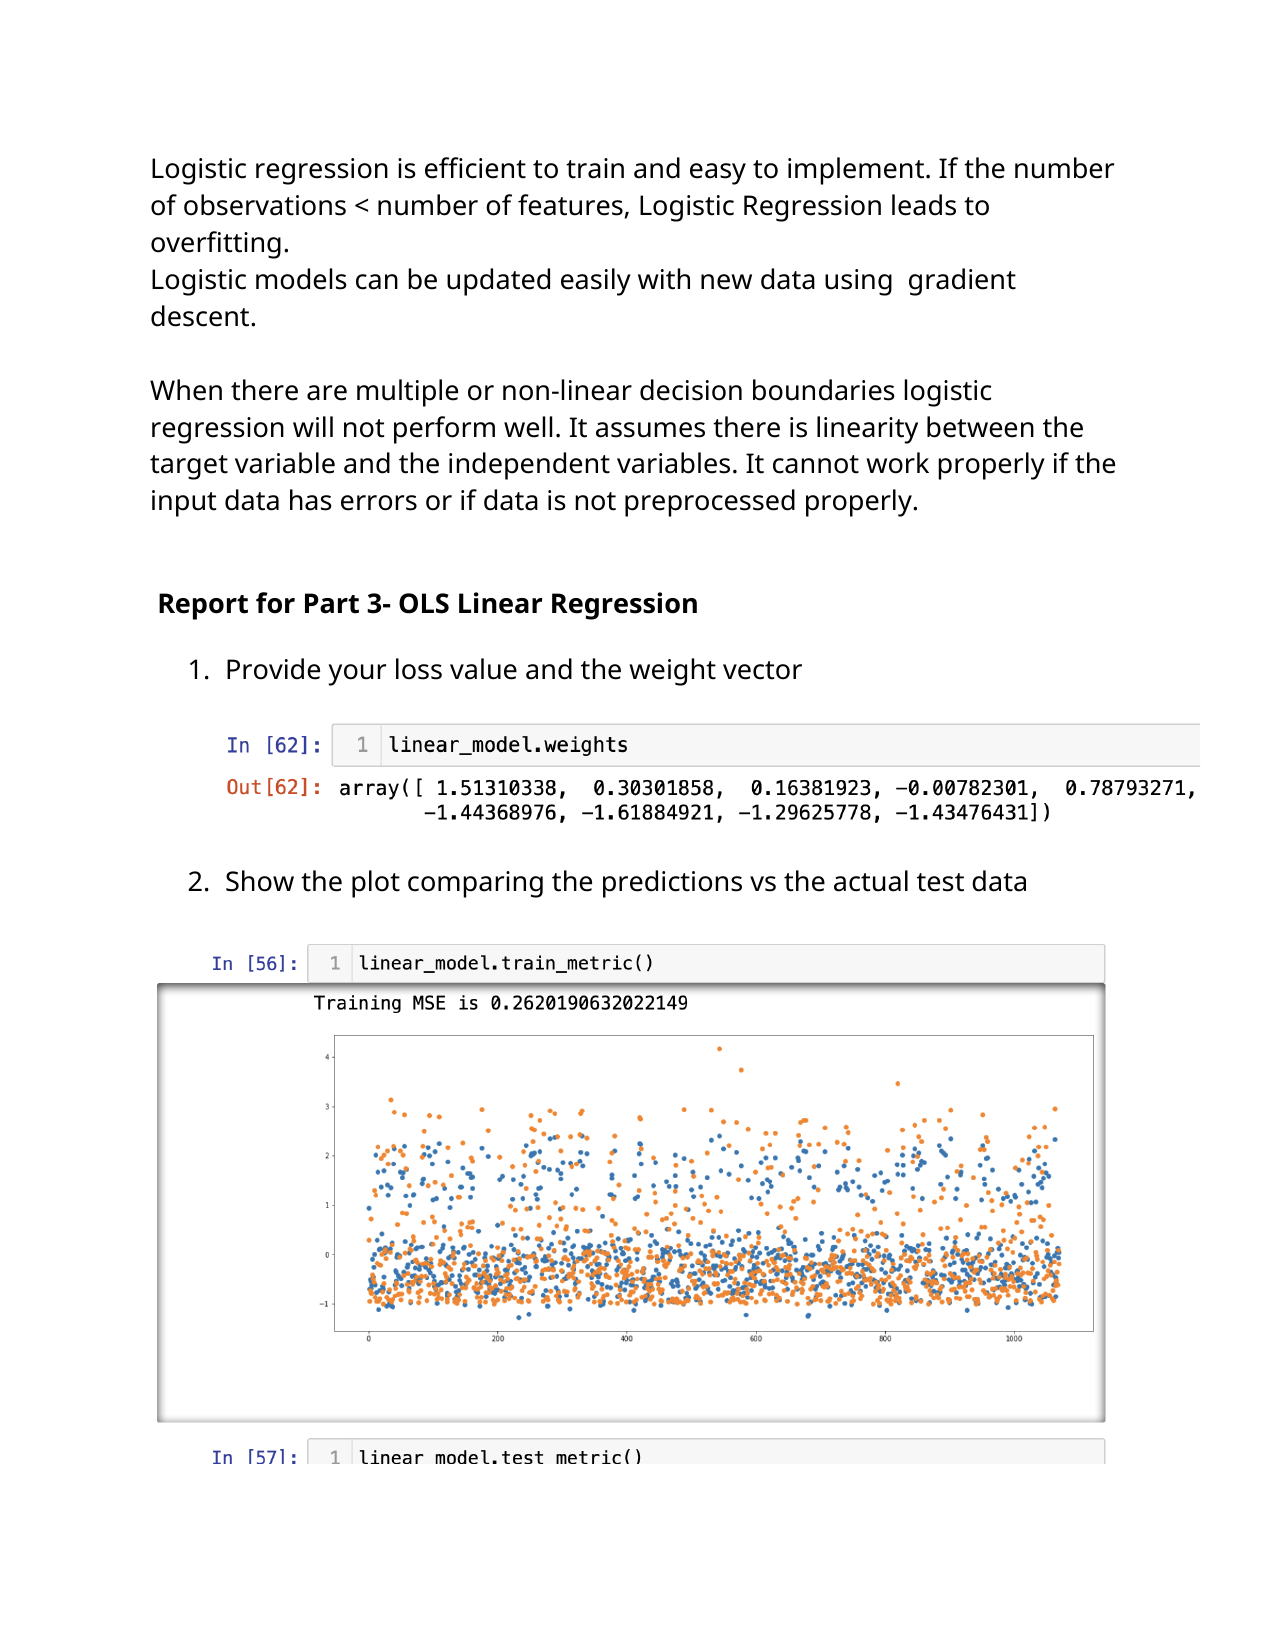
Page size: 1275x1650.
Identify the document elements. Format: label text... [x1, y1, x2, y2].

picture [225, 716, 1200, 833]
text When there are multiple or non-linear decision boundaries logistic regression will not perform well. It assumes there is linearity between the target variable and the independent variables. It cannot work properly if the input data has errors or if data is not preprocessed properly. [150, 371, 1125, 519]
list Show the plot comparing the predictions vs the actual test data [187, 862, 1125, 899]
picture [150, 928, 1125, 1464]
text Logistic regression is efficient to train and easy to implement. If the number of observations < number of features, Logistic Regression leads to overfitting. [150, 150, 1125, 261]
text Report for Part 3- OLS Linear Regression [150, 585, 1125, 622]
text Logistic models can be updated easily with new data using gradient descent. [150, 261, 1125, 334]
list Provide your loss value and the weight vector [187, 651, 1125, 688]
